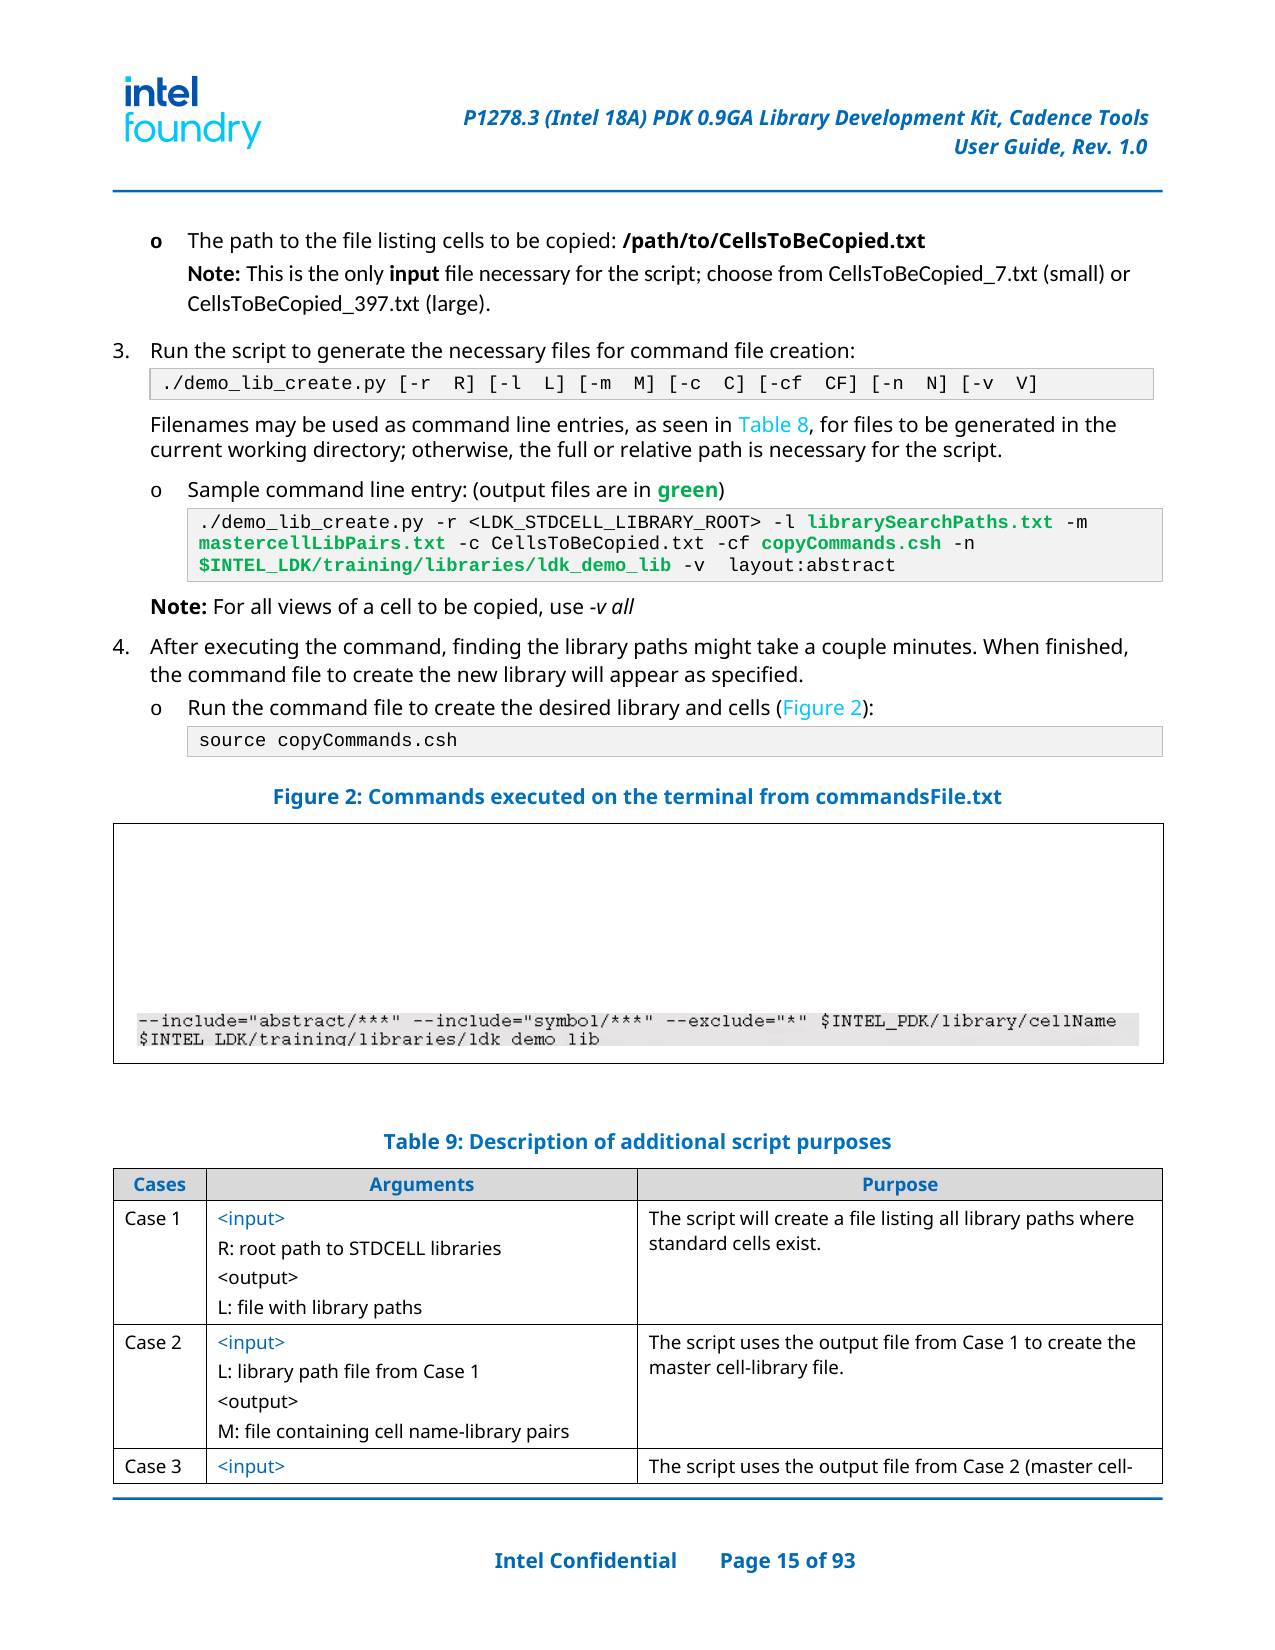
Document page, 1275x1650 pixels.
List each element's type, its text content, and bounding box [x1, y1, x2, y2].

table_header ./demo_lib_create.py -r <LDK_STDCELL_LIBRARY_ROOT> -l librarySearchPaths.txt -m mastercellLibPairs.txt -c CellsToBeCopied.txt -cf copyCommands.csh -n $INTEL_LDK/training/libraries/ldk_demo_lib -v layout:abstract [188, 509, 1162, 581]
table_cell Case 1 [114, 1201, 206, 1324]
text Note: For all views of a cell to be copied, use -v all [150, 594, 1162, 619]
text Run the script to generate the necessary files for command file creation: [112, 336, 1162, 364]
table_cell <input> L: library path file from Case 1 <output> M: file containing cell name-library pairs [207, 1325, 637, 1448]
table_header [114, 824, 1163, 1063]
picture [136, 1013, 1140, 1046]
table_cell The script will create a file listing all library paths where standard cells exist. [638, 1201, 1162, 1324]
table_cell Case 2 [114, 1325, 206, 1448]
table_header Cases [114, 1169, 206, 1200]
text The path to the file listing cells to be copied: /path/to/CellsToBeCopied.txt [150, 226, 1162, 254]
picture [123, 75, 264, 150]
table_cell Case 3 [114, 1449, 206, 1483]
table_cell The script uses the output file from Case 1 to create the master cell-library file. [638, 1325, 1162, 1448]
table_cell <input> R: root path to STDCELL libraries <output> L: file with library paths [207, 1201, 637, 1324]
list Note: This is the only input file necessary for the script; choose from CellsToBeCopied_7.txt (small) or CellsToBeCopied_397.txt (large). [187, 259, 1162, 317]
text Sample command line entry: (output files are in green) [150, 475, 1162, 503]
table_header source copyCommands.csh [188, 727, 1162, 756]
table_header Purpose [638, 1169, 1162, 1200]
text After executing the command, finding the library paths might take a couple minutes. When finished, the command file to create the new library will appear as specified. [112, 632, 1162, 689]
text Filenames may be used as command line entries, as seen in Table 8, for files to be generated in the current working directory; otherwise, the full or relative path is necessary for the script. [150, 412, 1162, 462]
table_header ./demo_lib_create.py [-r R] [-l L] [-m M] [-c C] [-cf CF] [-n N] [-v V] [151, 369, 1153, 399]
text Table 9: Description of additional script purposes [112, 1127, 1162, 1155]
table_header Arguments [207, 1169, 637, 1200]
